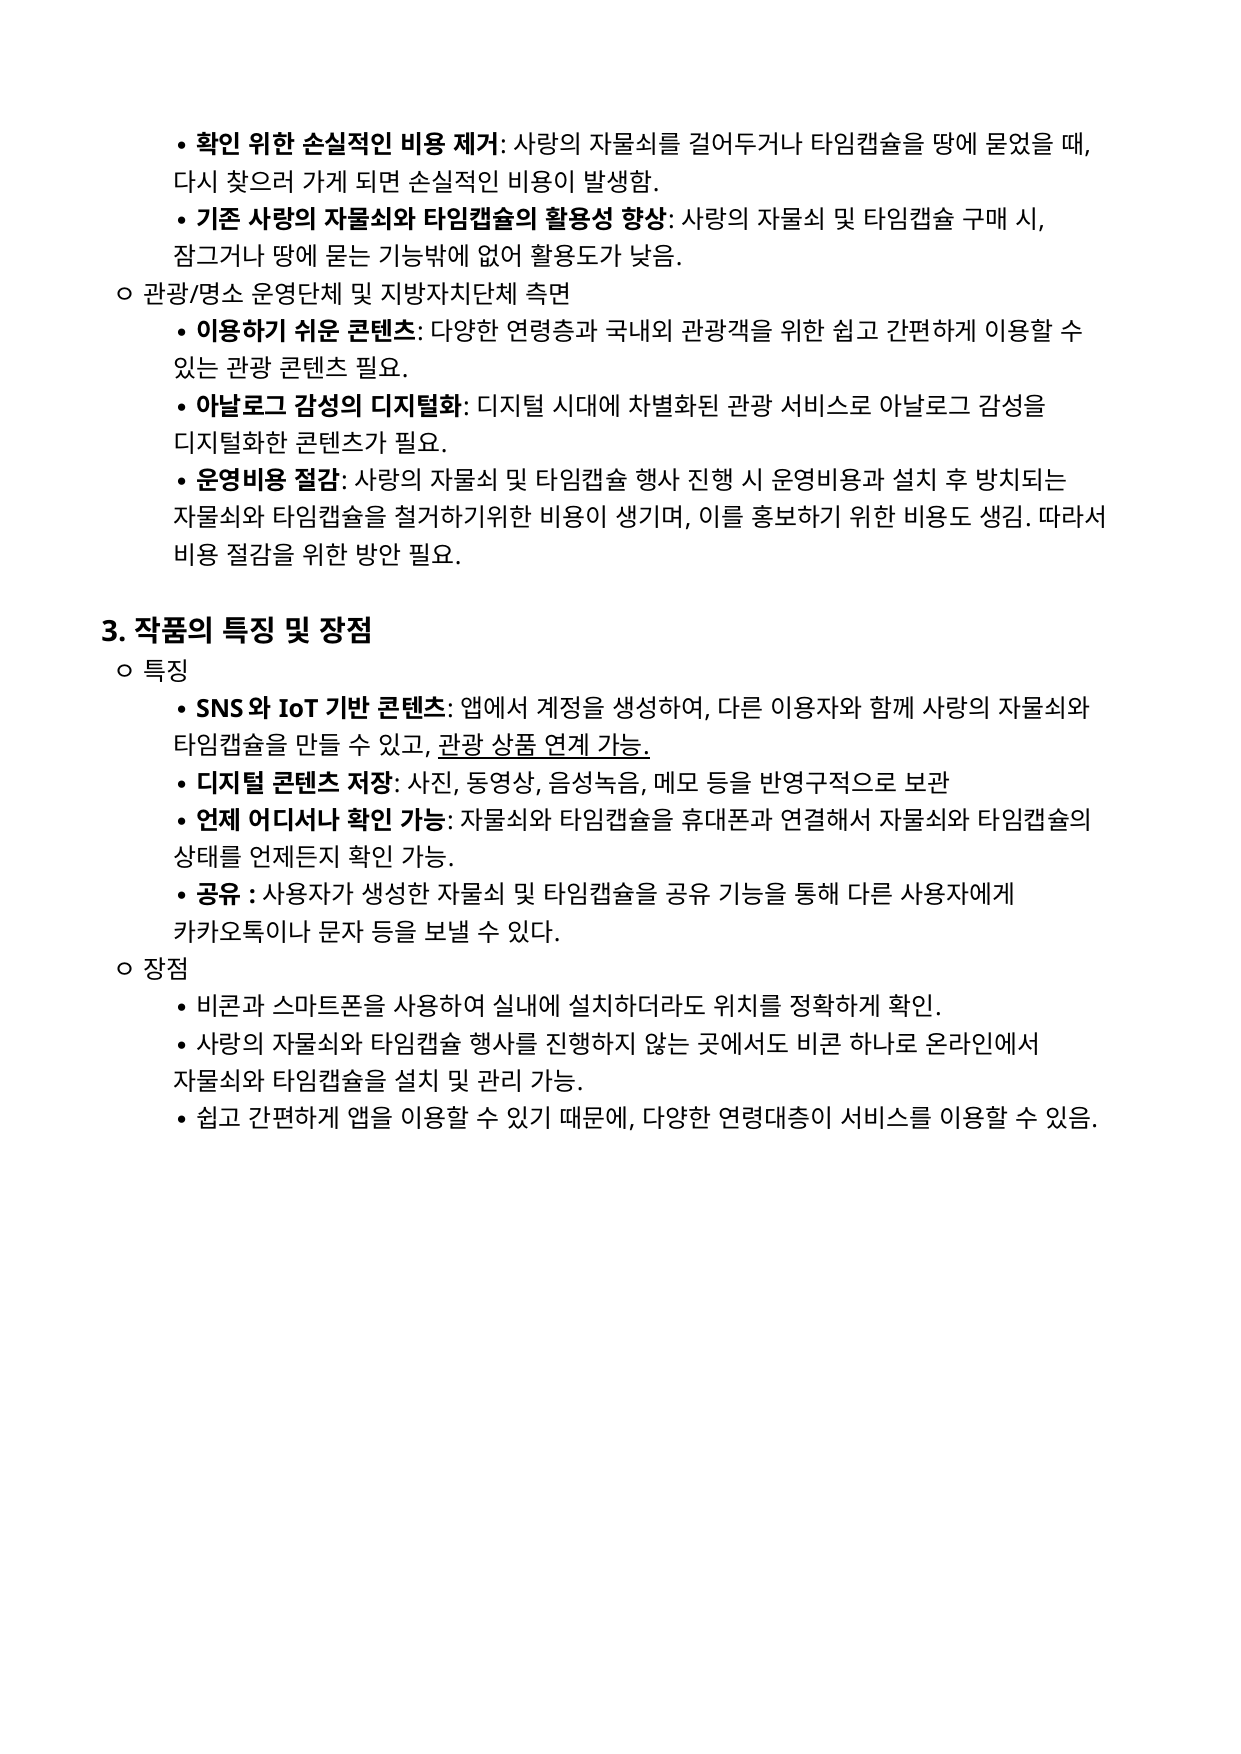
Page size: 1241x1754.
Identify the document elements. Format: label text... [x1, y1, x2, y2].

list 기존 사랑의 자물쇠와 타임캡슐의 활용성 향상: 사랑의 자물쇠 및 타임캡슐 구매 시, 잠그거나 땅에 묻는 기능밖에 없어 활용도가 낮음. [173, 199, 1125, 273]
list 아날로그 감성의 디지털화: 디지털 시대에 차별화된 관광 서비스로 아날로그 감성을 디지털화한 콘텐츠가 필요. [173, 386, 1125, 459]
list 사랑의 자물쇠와 타임캡슐 행사를 진행하지 않는 곳에서도 비콘 하나로 온라인에서 자물쇠와 타임캡슐을 설치 및 관리 가능. [173, 1024, 1125, 1098]
list SNS와 IoT 기반 콘텐츠: 앱에서 계정을 생성하여, 다른 이용자와 함께 사랑의 자물쇠와 타임캡슐을 만들 수 있고, 관광 상품 연계 가능. [173, 688, 1125, 762]
list 디지털 콘텐츠 저장: 사진, 동영상, 음성녹음, 메모 등을 반영구적으로 보관 [173, 763, 1125, 799]
list 이용하기 쉬운 콘텐츠: 다양한 연령층과 국내외 관광객을 위한 쉽고 간편하게 이용할 수 있는 관광 콘텐츠 필요. [173, 311, 1125, 385]
list 언제 어디서나 확인 가능: 자물쇠와 타임캡슐을 휴대폰과 연결해서 자물쇠와 타임캡슐의 상태를 언제든지 확인 가능. [173, 800, 1125, 874]
text ㅇ 관광/명소 운영단체 및 지방자치단체 측면 [94, 274, 1125, 310]
list 비콘과 스마트폰을 사용하여 실내에 설치하더라도 위치를 정확하게 확인. [173, 987, 1125, 1023]
text ㅇ 장점 [94, 949, 1125, 986]
text ㅇ 특징 [94, 651, 1125, 687]
text 3. 작품의 특징 및 장점 [94, 607, 1125, 650]
list 운영비용 절감: 사랑의 자물쇠 및 타임캡슐 행사 진행 시 운영비용과 설치 후 방치되는 자물쇠와 타임캡슐을 철거하기위한 비용이 생기며, 이를 홍보하기 위한 비용도 생김. 따라서 비용 절감을 위한 방안 필요. [173, 461, 1125, 571]
list 공유 : 사용자가 생성한 자물쇠 및 타임캡슐을 공유 기능을 통해 다른 사용자에게 카카오톡이나 문자 등을 보낼 수 있다. [173, 875, 1125, 948]
list 쉽고 간편하게 앱을 이용할 수 있기 때문에, 다양한 연령대층이 서비스를 이용할 수 있음. [173, 1099, 1125, 1135]
list 확인 위한 손실적인 비용 제거: 사랑의 자물쇠를 걸어두거나 타임캡슐을 땅에 묻었을 때, 다시 찾으러 가게 되면 손실적인 비용이 발생함. [173, 125, 1125, 198]
